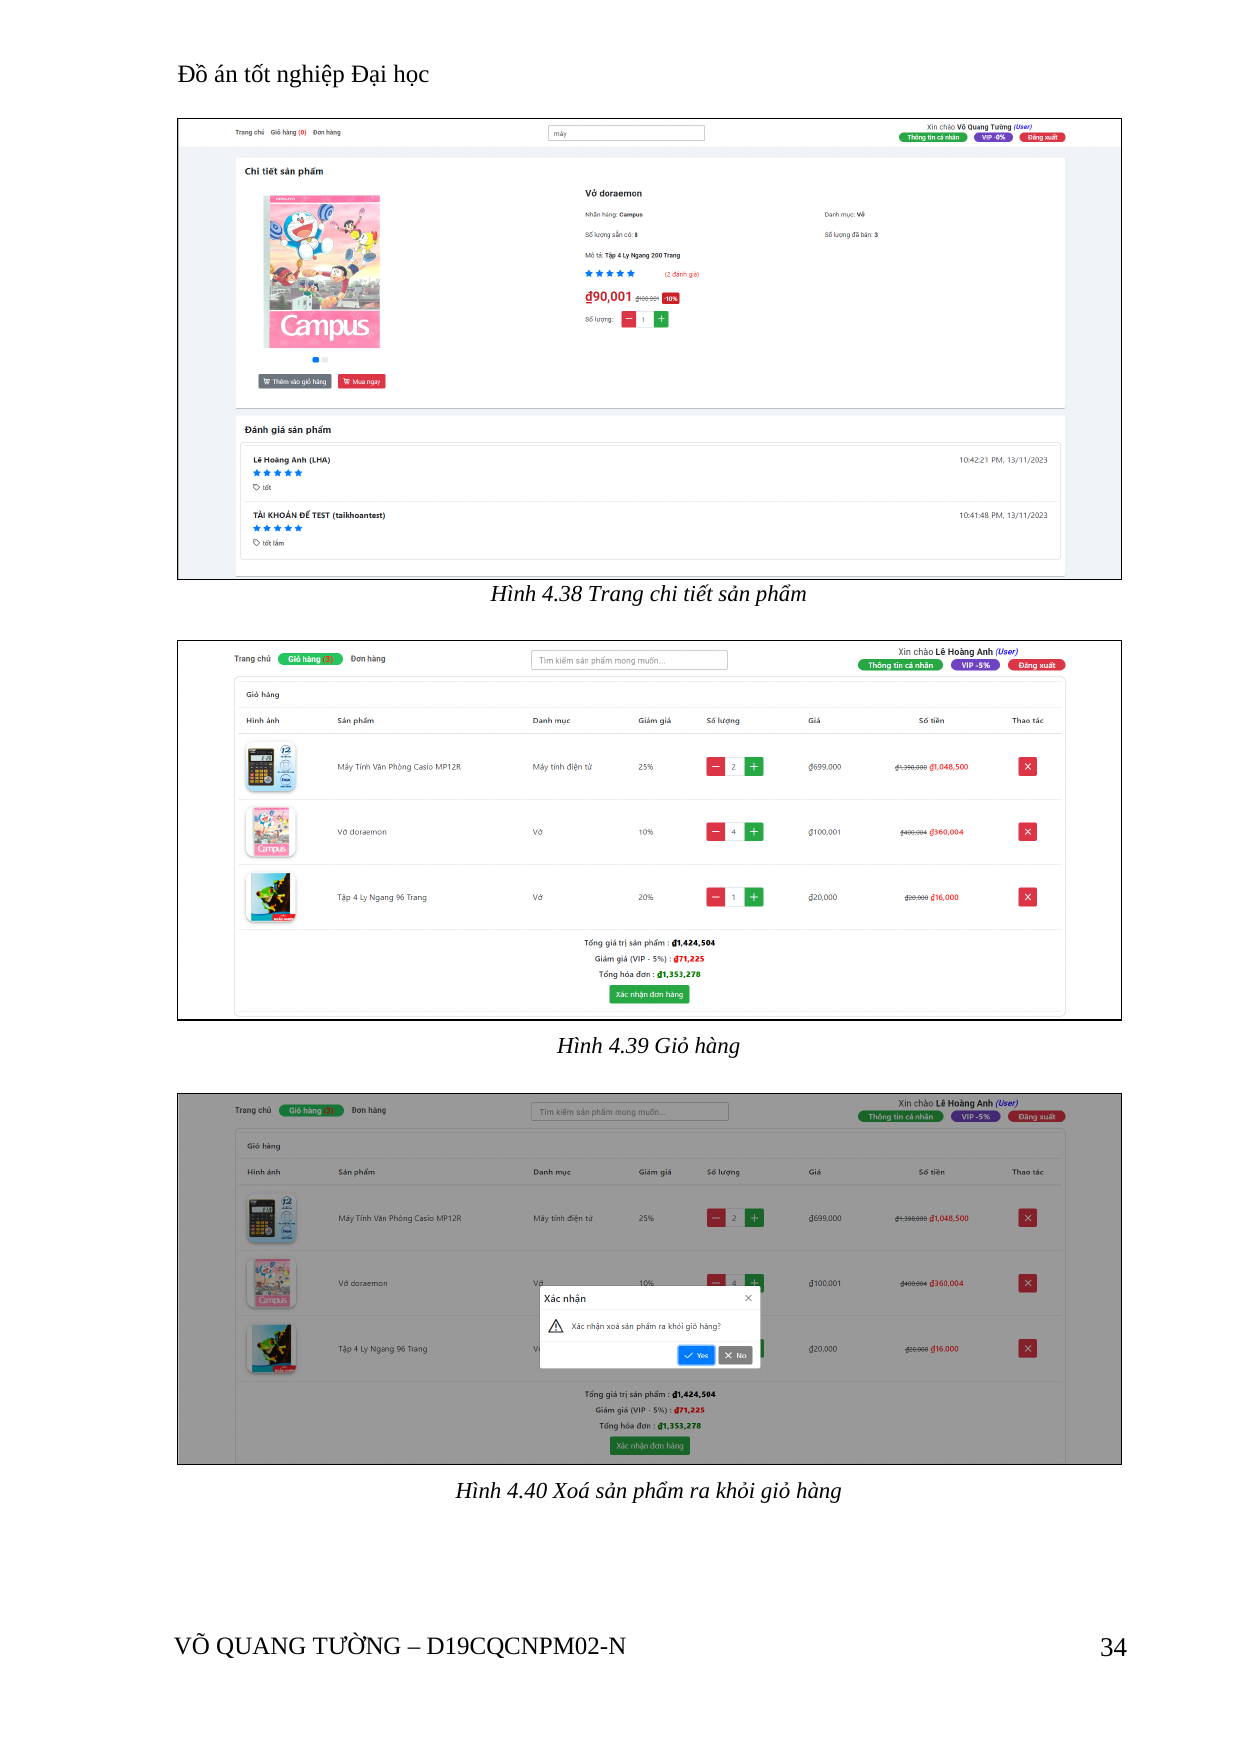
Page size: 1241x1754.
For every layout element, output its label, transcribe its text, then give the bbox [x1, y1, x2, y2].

picture [178, 1094, 1121, 1464]
picture [178, 119, 1121, 579]
picture [178, 641, 1121, 1019]
